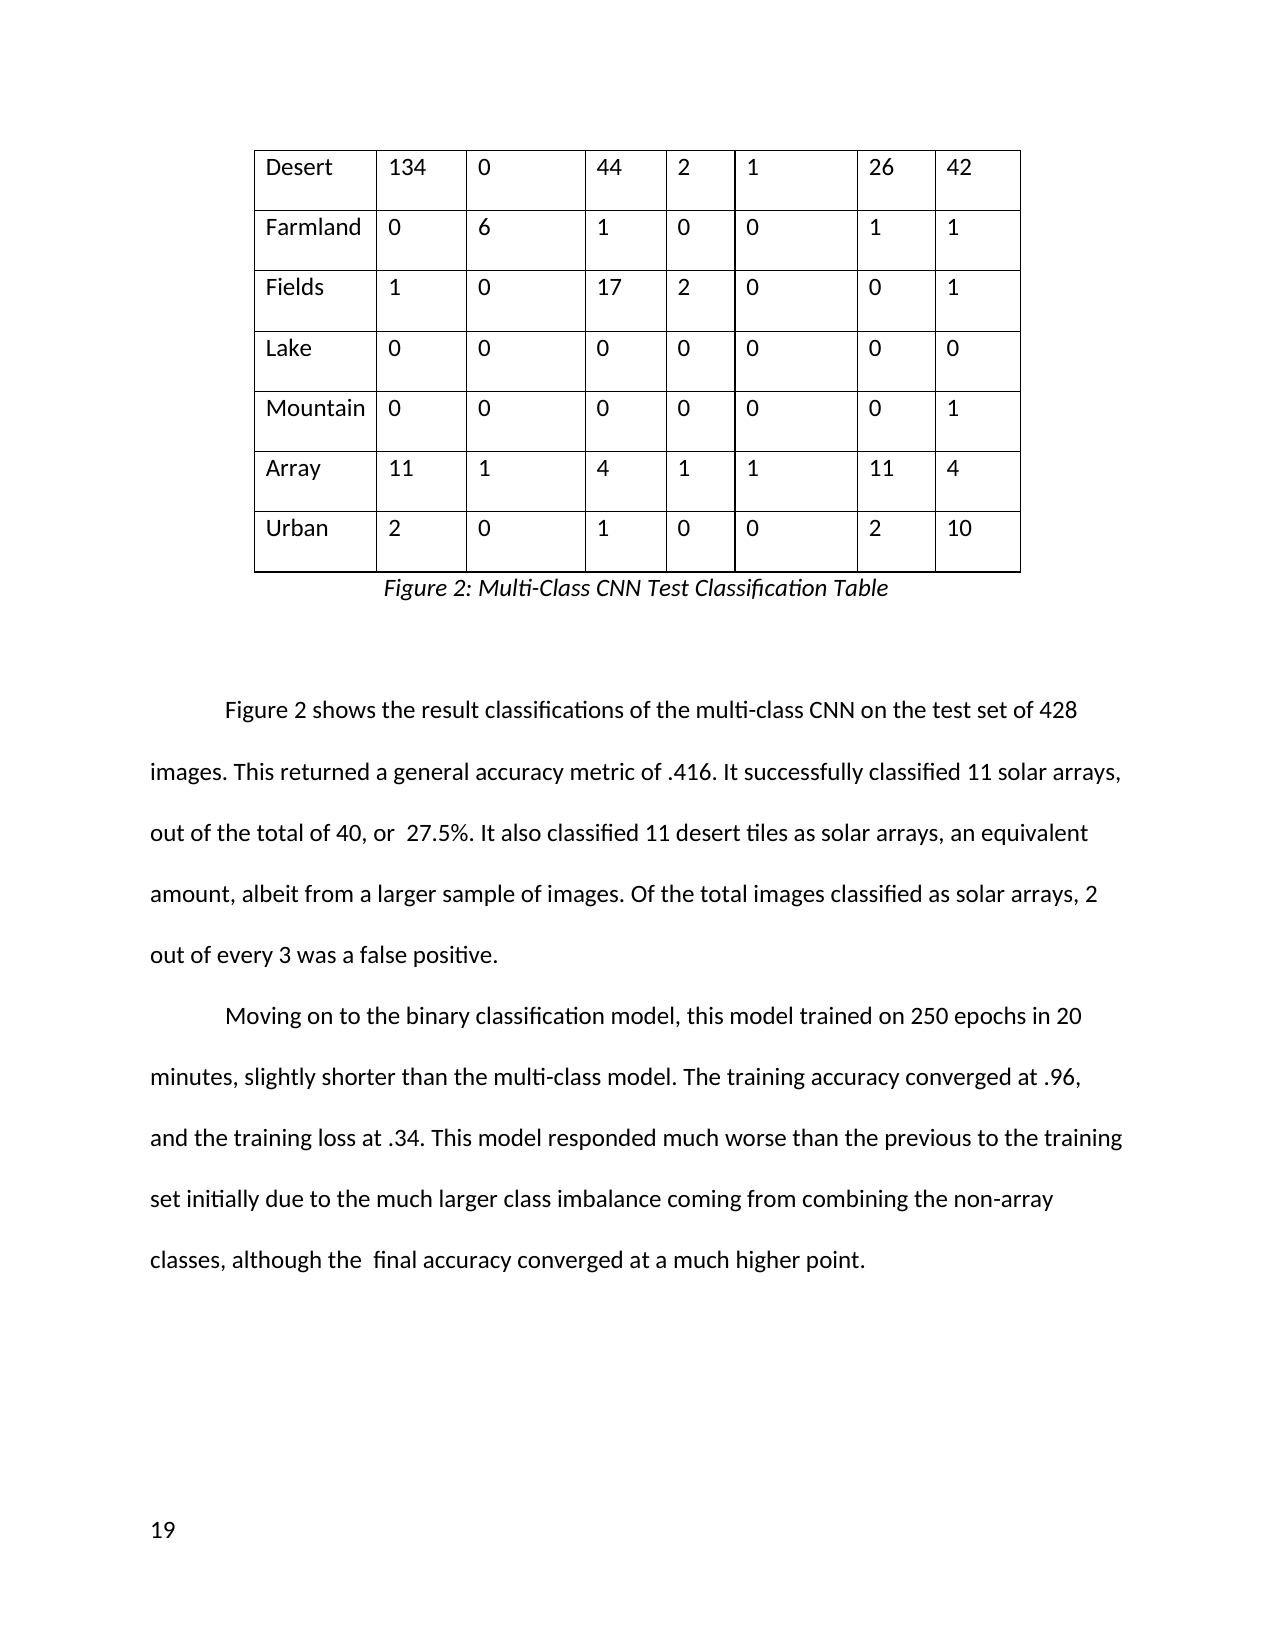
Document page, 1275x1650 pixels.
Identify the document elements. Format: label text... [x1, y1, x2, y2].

table_cell 0 [586, 332, 666, 391]
table_cell 0 [467, 392, 585, 451]
table_cell 6 [467, 211, 585, 270]
table_cell 0 [377, 392, 466, 451]
table_cell Mountain [255, 392, 376, 451]
table_cell 0 [377, 332, 466, 391]
table_cell Urban [255, 512, 376, 571]
table_cell 0 [467, 332, 585, 391]
table_cell 0 [467, 271, 585, 331]
table_cell 42 [936, 151, 1020, 210]
table_cell 1 [467, 452, 585, 511]
table_cell 1 [936, 271, 1020, 331]
table_cell Fields [255, 271, 376, 331]
text Figure 2: Multi-Class CNN Test Classification Table [150, 572, 1125, 603]
table_cell 0 [736, 211, 857, 270]
table_cell 0 [667, 211, 734, 270]
table_cell 0 [586, 392, 666, 451]
table_cell 11 [377, 452, 466, 511]
table_cell 0 [467, 151, 585, 210]
table_cell 4 [586, 452, 666, 511]
table_cell 2 [858, 512, 935, 571]
table_cell 0 [736, 512, 857, 571]
table_cell 2 [667, 151, 734, 210]
table_cell 1 [586, 512, 666, 571]
table_cell Desert [255, 151, 376, 210]
table_cell 44 [586, 151, 666, 210]
table_cell 1 [667, 452, 734, 511]
table_cell Array [255, 452, 376, 511]
table_cell 0 [858, 271, 935, 331]
table_cell 1 [936, 392, 1020, 451]
table_cell 1 [586, 211, 666, 270]
table_cell 26 [858, 151, 935, 210]
table_cell 1 [936, 211, 1020, 270]
table_cell 11 [858, 452, 935, 511]
table_cell 0 [467, 512, 585, 571]
table_cell 17 [586, 271, 666, 331]
table_cell 1 [736, 151, 857, 210]
text Figure 2 shows the result classifications of the multi-class CNN on the test set of 428 images. This returned a general accuracy metric of .416. It successfully classified 11 solar arrays, out of the total of 40, or 27.5%. It also classified 11 desert tiles as solar arrays, an equivalent amount, albeit from a larger sample of images. Of the total images classified as solar arrays, 2 out of every 3 was a false positive. [150, 694, 1125, 969]
table_cell 1 [377, 271, 466, 331]
table_cell 10 [936, 512, 1020, 571]
table_cell Farmland [255, 211, 376, 270]
table_cell 1 [858, 211, 935, 270]
table_cell 2 [377, 512, 466, 571]
table_cell 0 [736, 332, 857, 391]
table_cell 0 [736, 271, 857, 331]
table_cell 134 [377, 151, 466, 210]
table_cell 4 [936, 452, 1020, 511]
table_cell 0 [667, 512, 734, 571]
table_cell 0 [858, 332, 935, 391]
table_cell 0 [667, 392, 734, 451]
table_cell 0 [377, 211, 466, 270]
table_cell 2 [667, 271, 734, 331]
table_cell 0 [936, 332, 1020, 391]
table_cell 0 [736, 392, 857, 451]
table_cell 0 [667, 332, 734, 391]
table_cell Lake [255, 332, 376, 391]
table_cell 0 [858, 392, 935, 451]
text Moving on to the binary classification model, this model trained on 250 epochs in 20 minutes, slightly shorter than the multi-class model. The training accuracy converged at .96, and the training loss at .34. This model responded much worse than the previous to the training set initially due to the much larger class imbalance coming from combining the non-array classes, although the final accuracy converged at a much higher point. [150, 1000, 1125, 1274]
table_cell 1 [736, 452, 857, 511]
